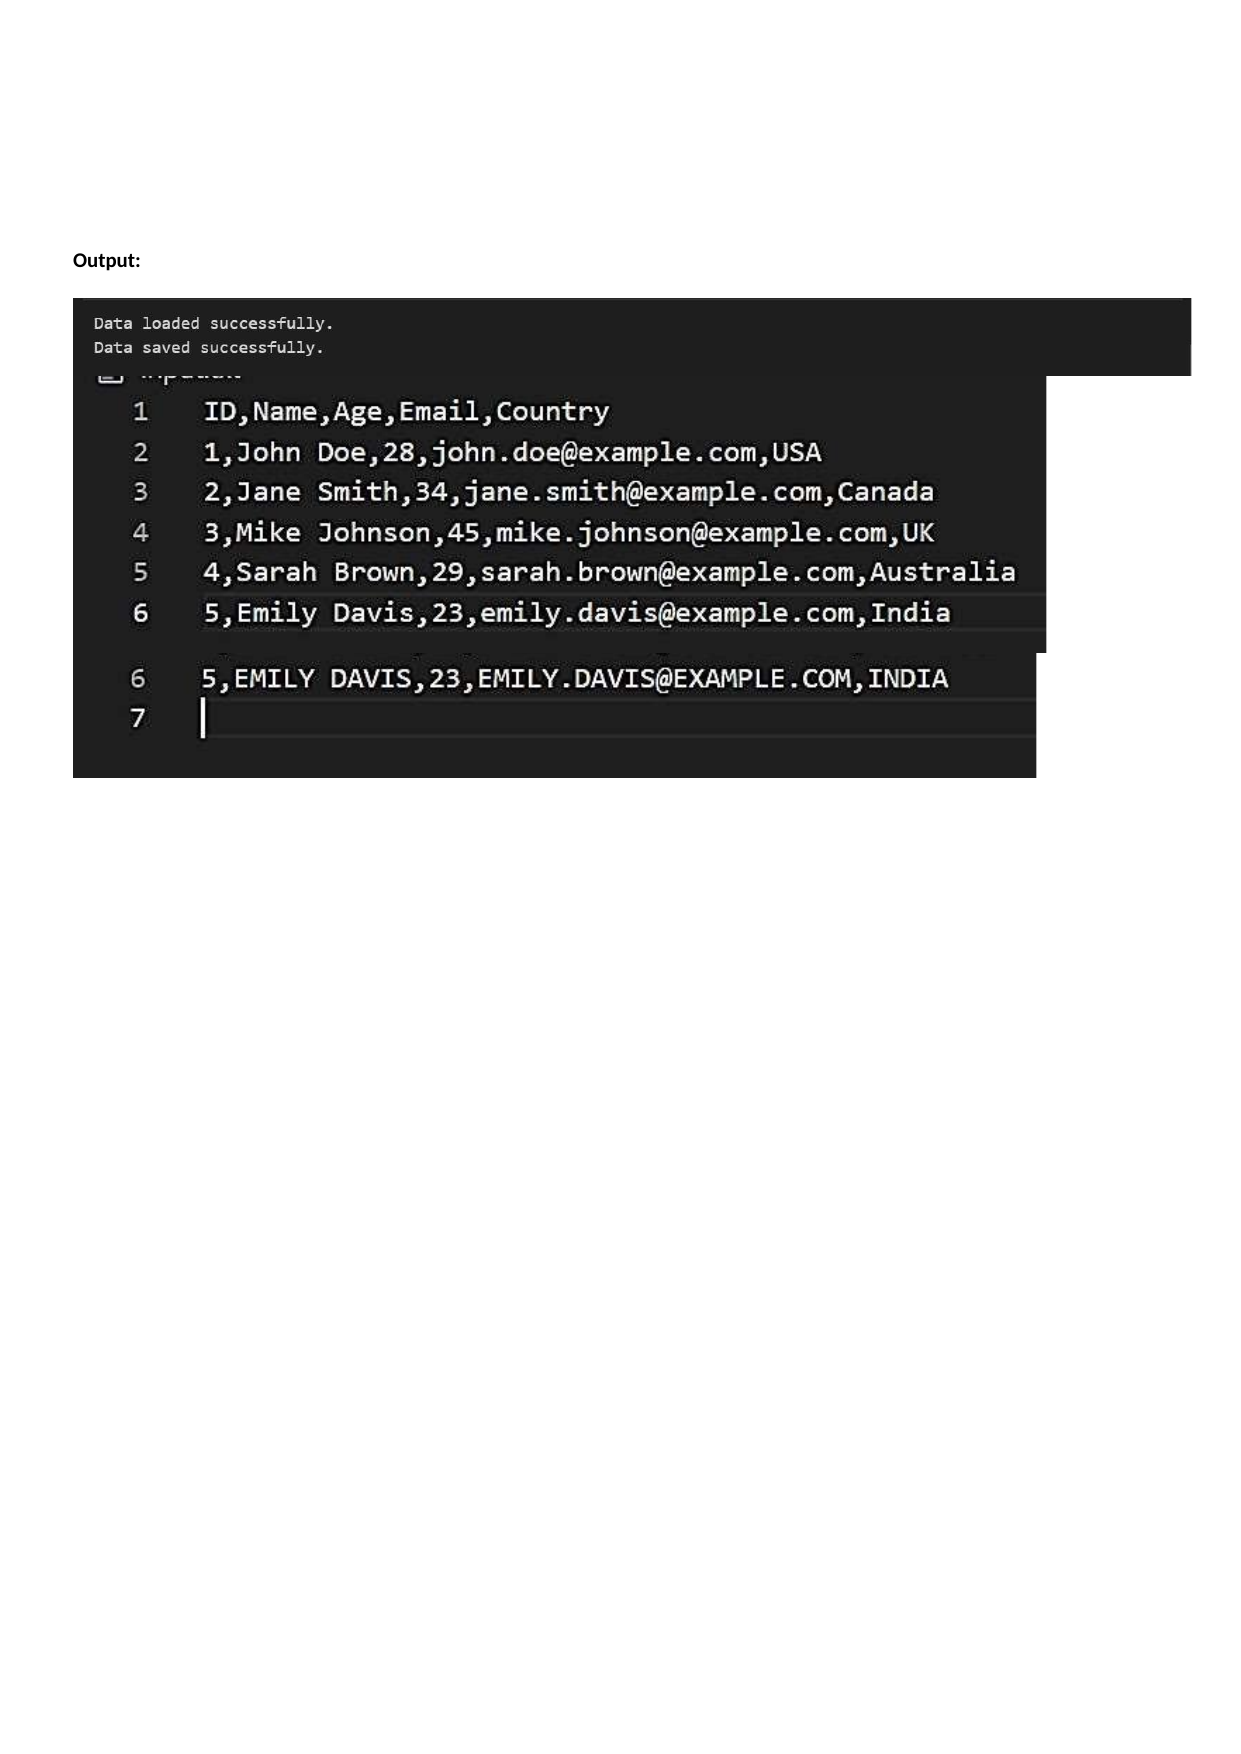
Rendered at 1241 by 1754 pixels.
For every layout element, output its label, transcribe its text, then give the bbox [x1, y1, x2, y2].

picture [73, 298, 1192, 778]
text Output: [73, 247, 1211, 273]
